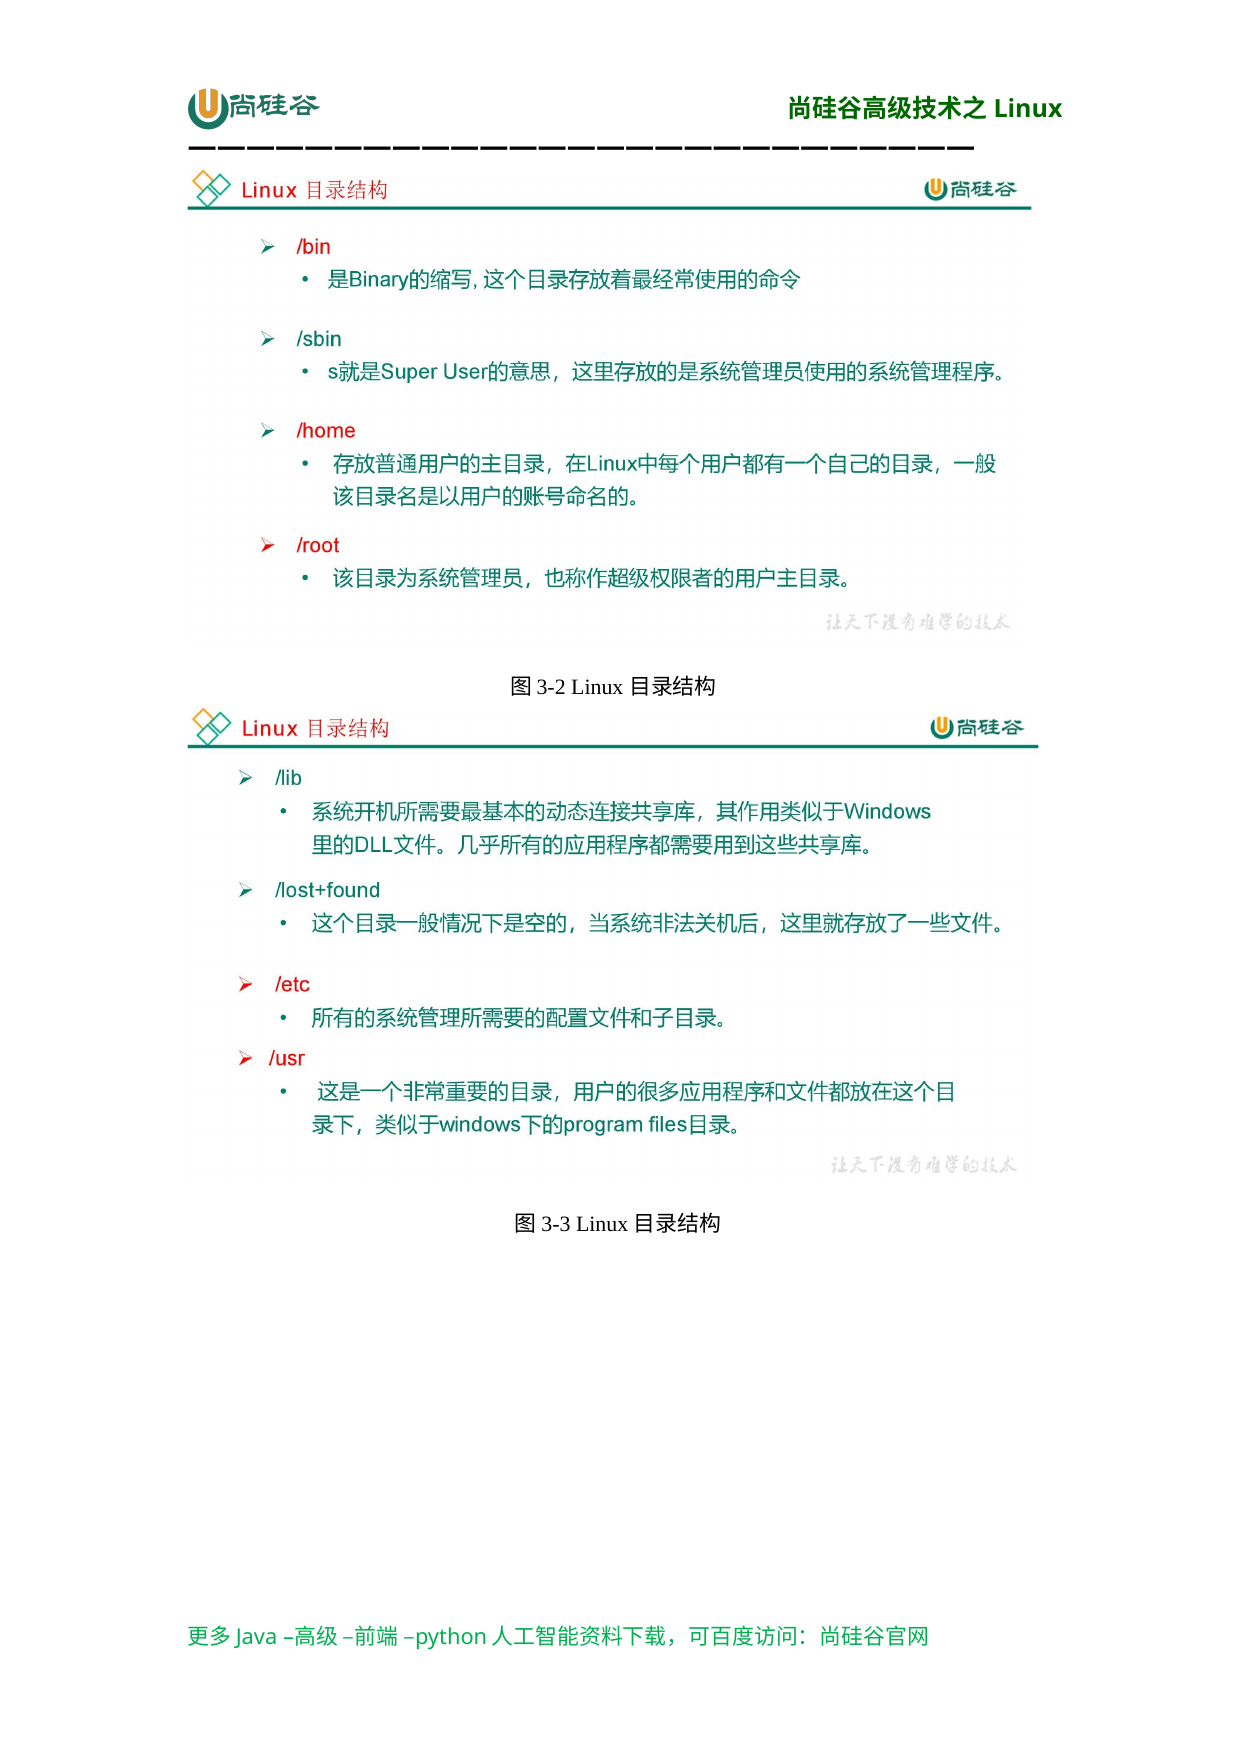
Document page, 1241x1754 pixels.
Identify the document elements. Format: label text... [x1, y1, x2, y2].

picture [187, 169, 1032, 643]
text 图 3-3 Linux 目录结构 [514, 1205, 1053, 1238]
picture [187, 88, 320, 130]
text 图 3-2 Linux 目录结构 [187, 669, 716, 701]
picture [187, 707, 1039, 1186]
